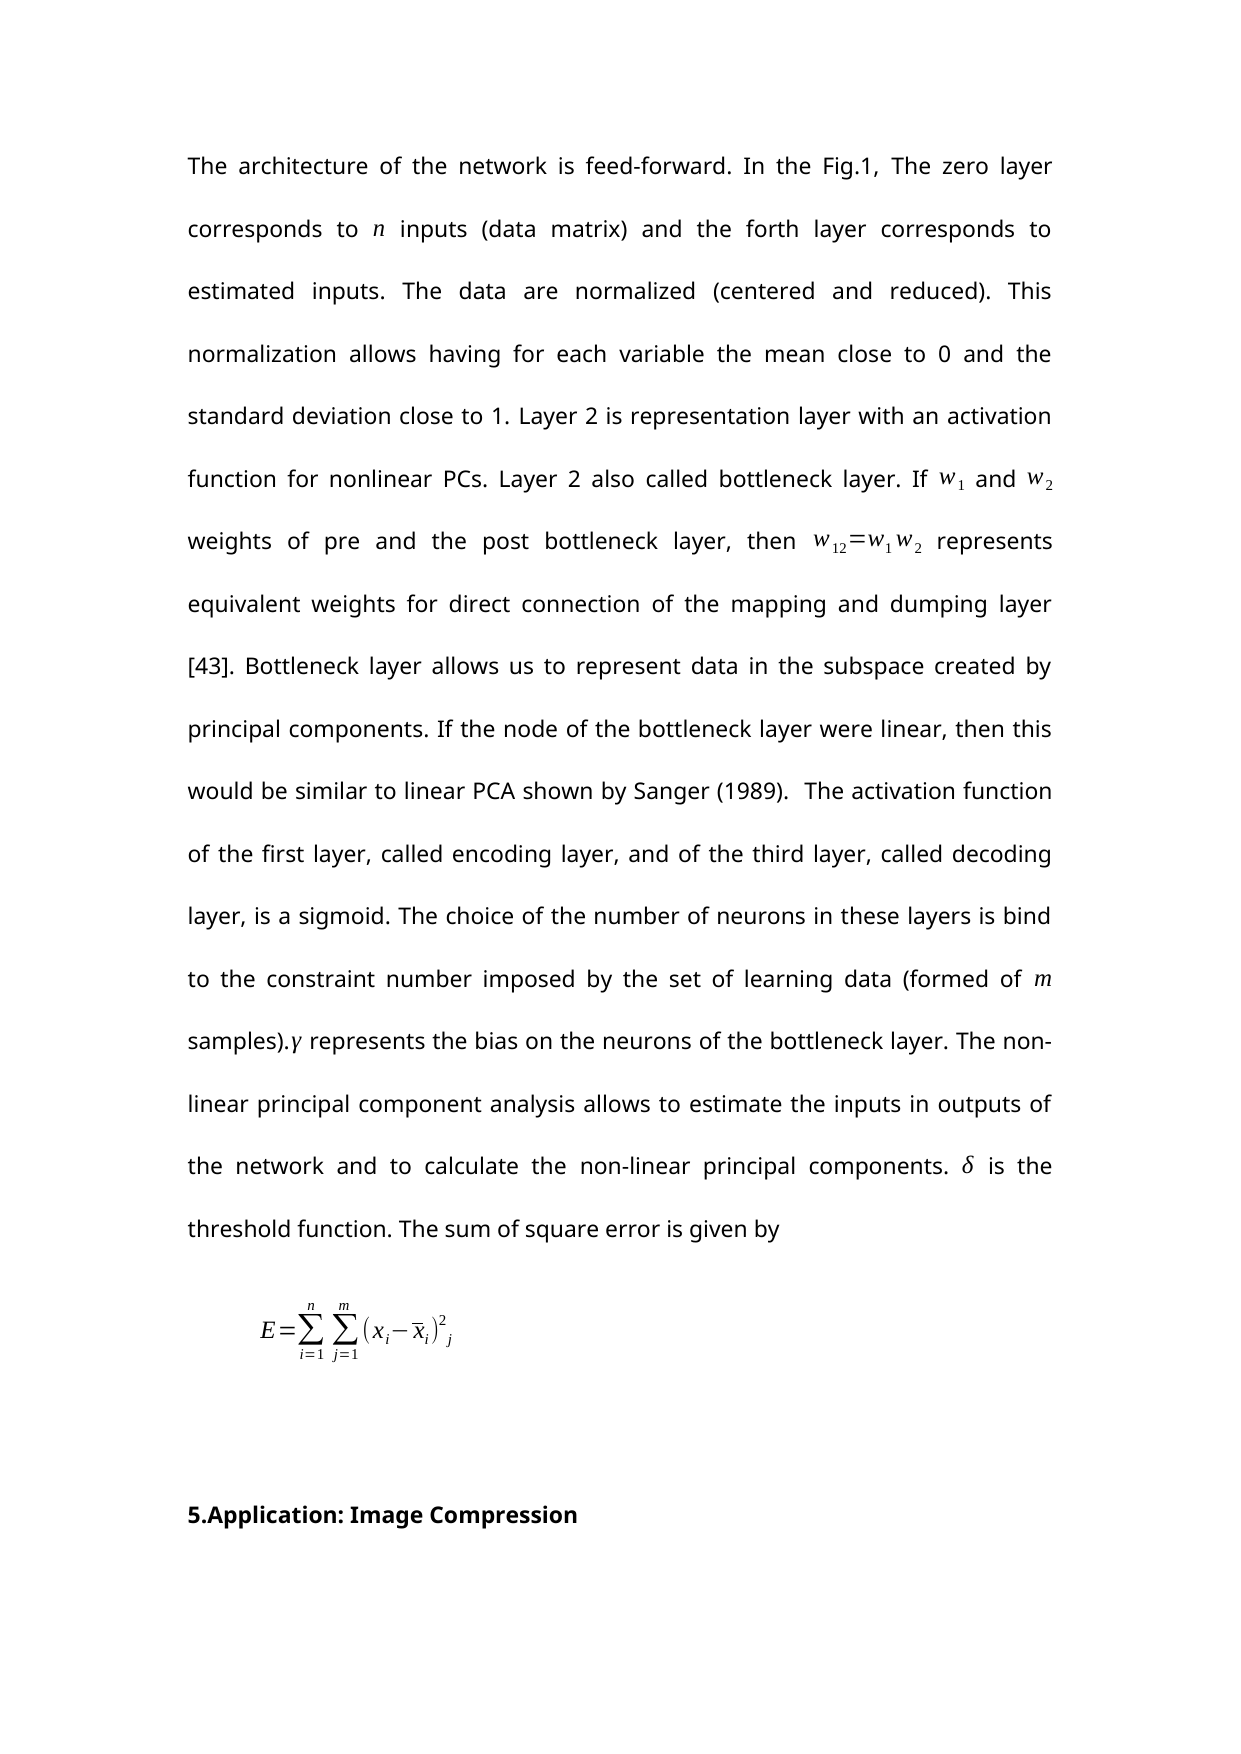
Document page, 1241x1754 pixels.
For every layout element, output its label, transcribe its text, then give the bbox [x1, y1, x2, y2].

text The architecture of the network is feed-forward. In the Fig.1, The zero layer corresponds to inputs (data matrix) and the forth layer corresponds to estimated inputs. The data are normalized (centered and reduced). This normalization allows having for each variable the mean close to 0 and the standard deviation close to 1. Layer 2 is representation layer with an activation function for nonlinear PCs. Layer 2 also called bottleneck layer. If and weights of pre and the post bottleneck layer, then represents equivalent weights for direct connection of the mapping and dumping layer [43]. Bottleneck layer allows us to represent data in the subspace created by principal components. If the node of the bottleneck layer were linear, then this would be similar to linear PCA shown by Sanger (1989). The activation function of the first layer, called encoding layer, and of the third layer, called decoding layer, is a sigmoid. The choice of the number of neurons in these layers is bind to the constraint number imposed by the set of learning data (formed of samples). represents the bias on the neurons of the bottleneck layer. The non-linear principal component analysis allows to estimate the inputs in outputs of the network and to calculate the non-linear principal components. is the threshold function. The sum of square error is given by [187, 150, 1053, 1244]
text 5.Application: Image Compression [187, 1499, 1053, 1530]
